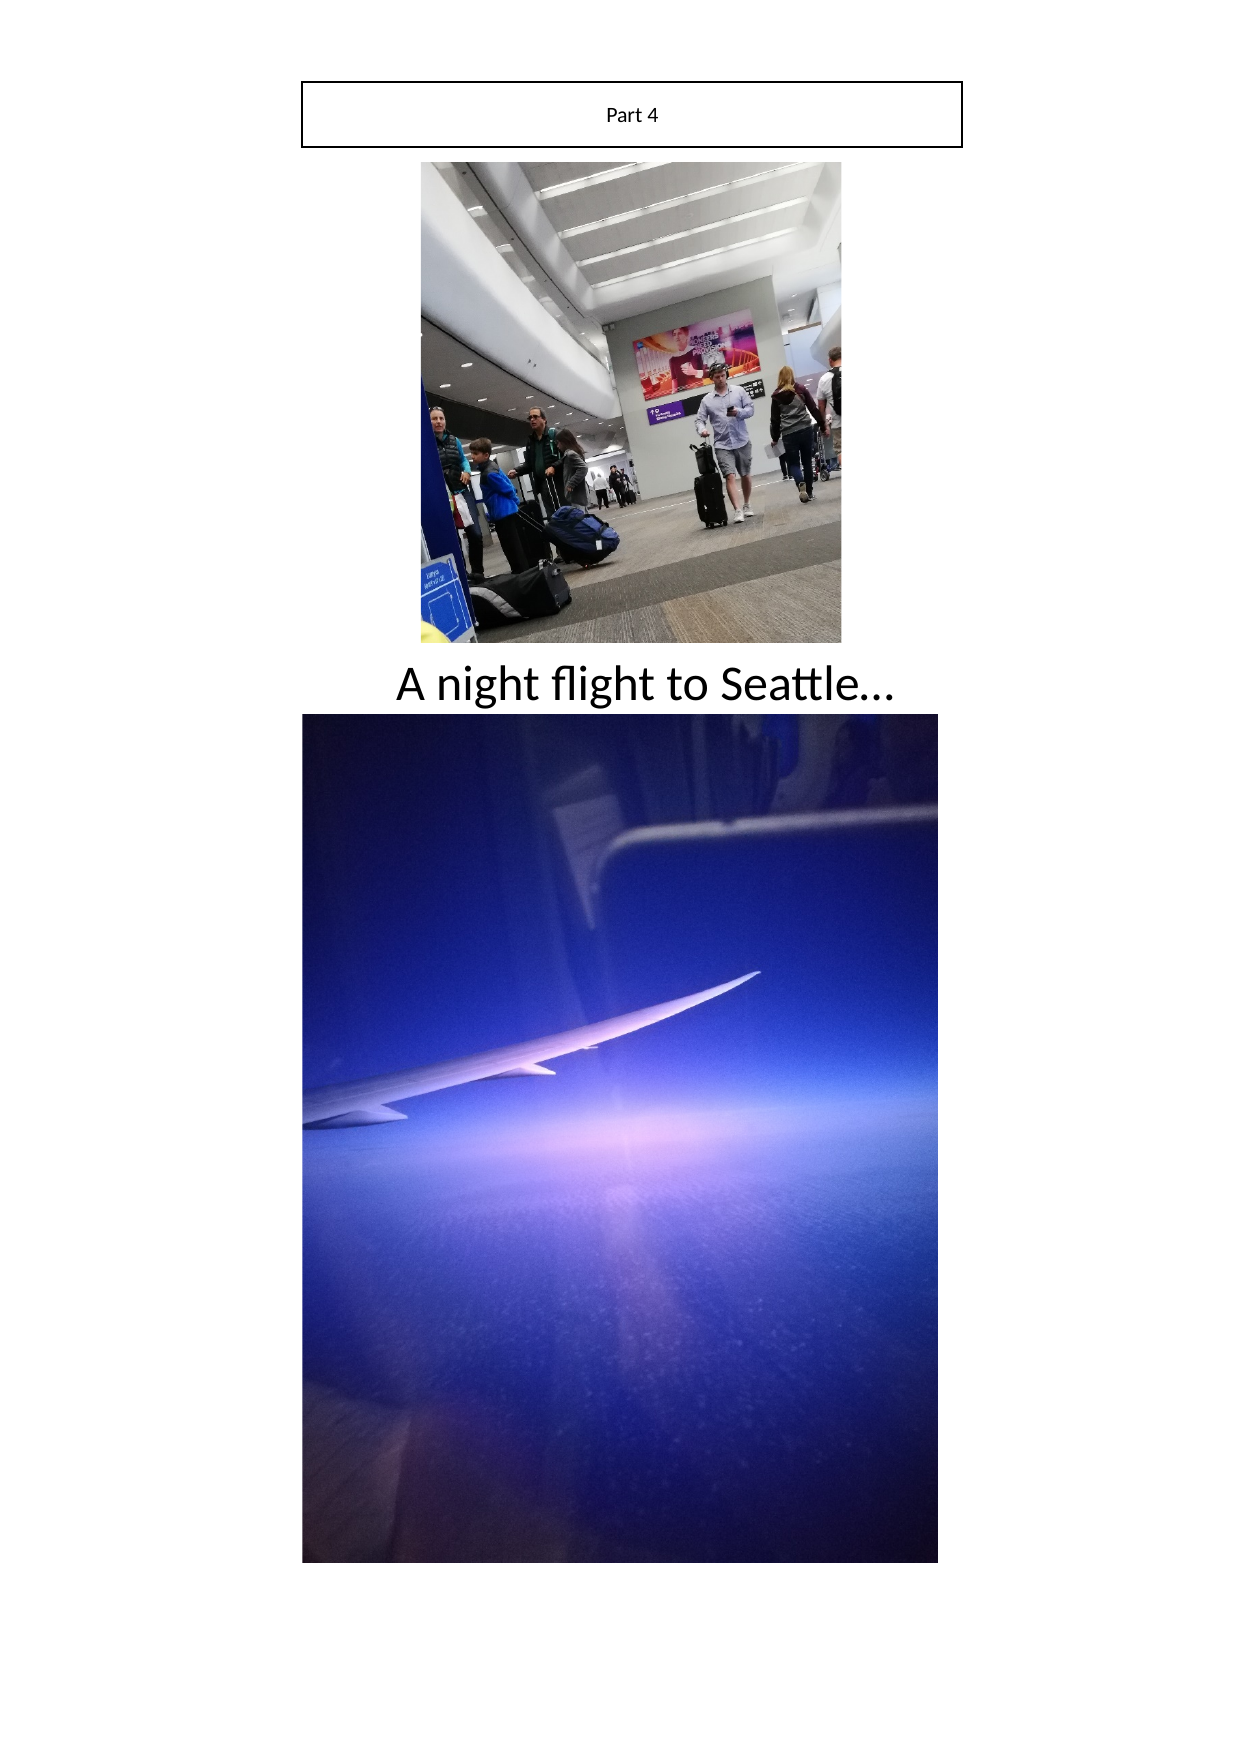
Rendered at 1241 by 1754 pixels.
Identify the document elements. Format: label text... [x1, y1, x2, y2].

picture [302, 714, 938, 1563]
picture [420, 162, 842, 643]
